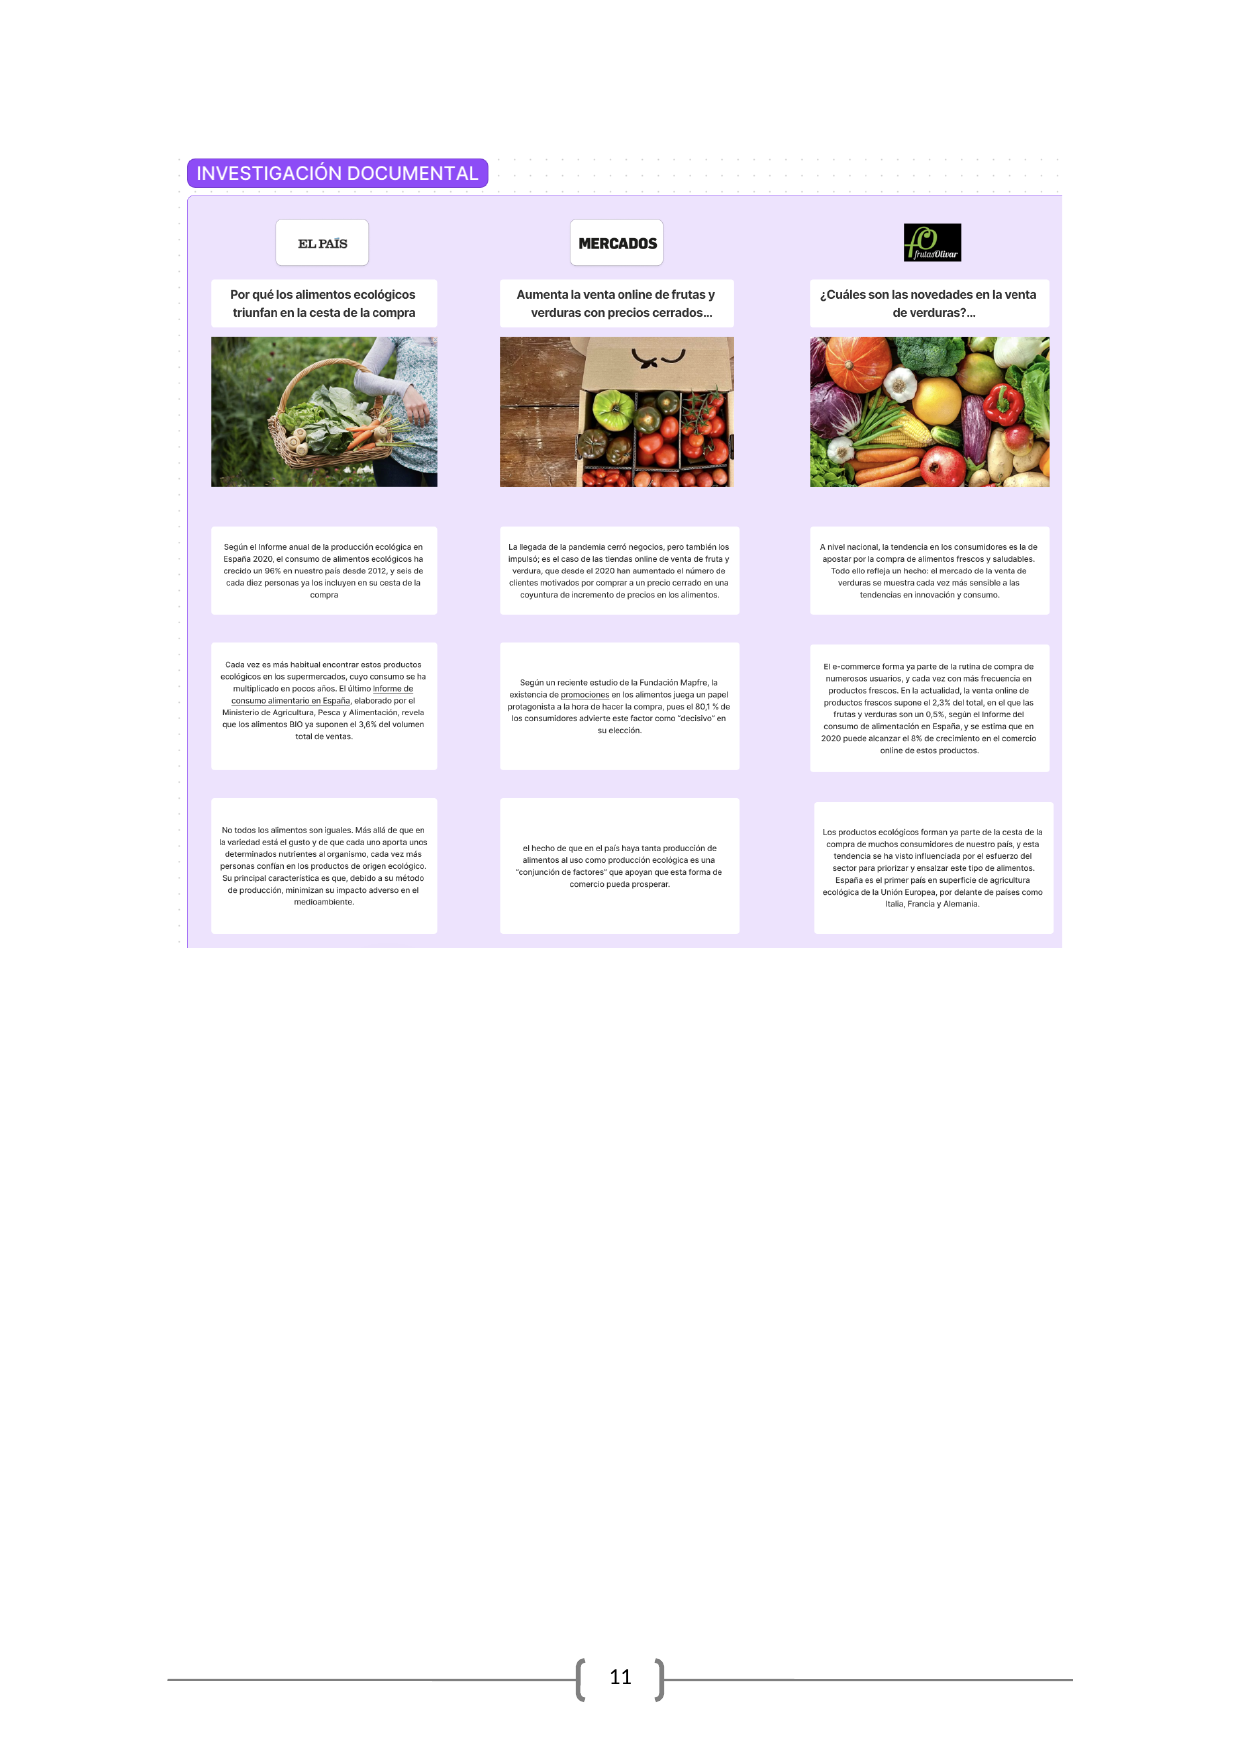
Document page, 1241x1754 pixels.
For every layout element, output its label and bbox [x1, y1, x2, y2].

picture [177, 147, 1063, 948]
